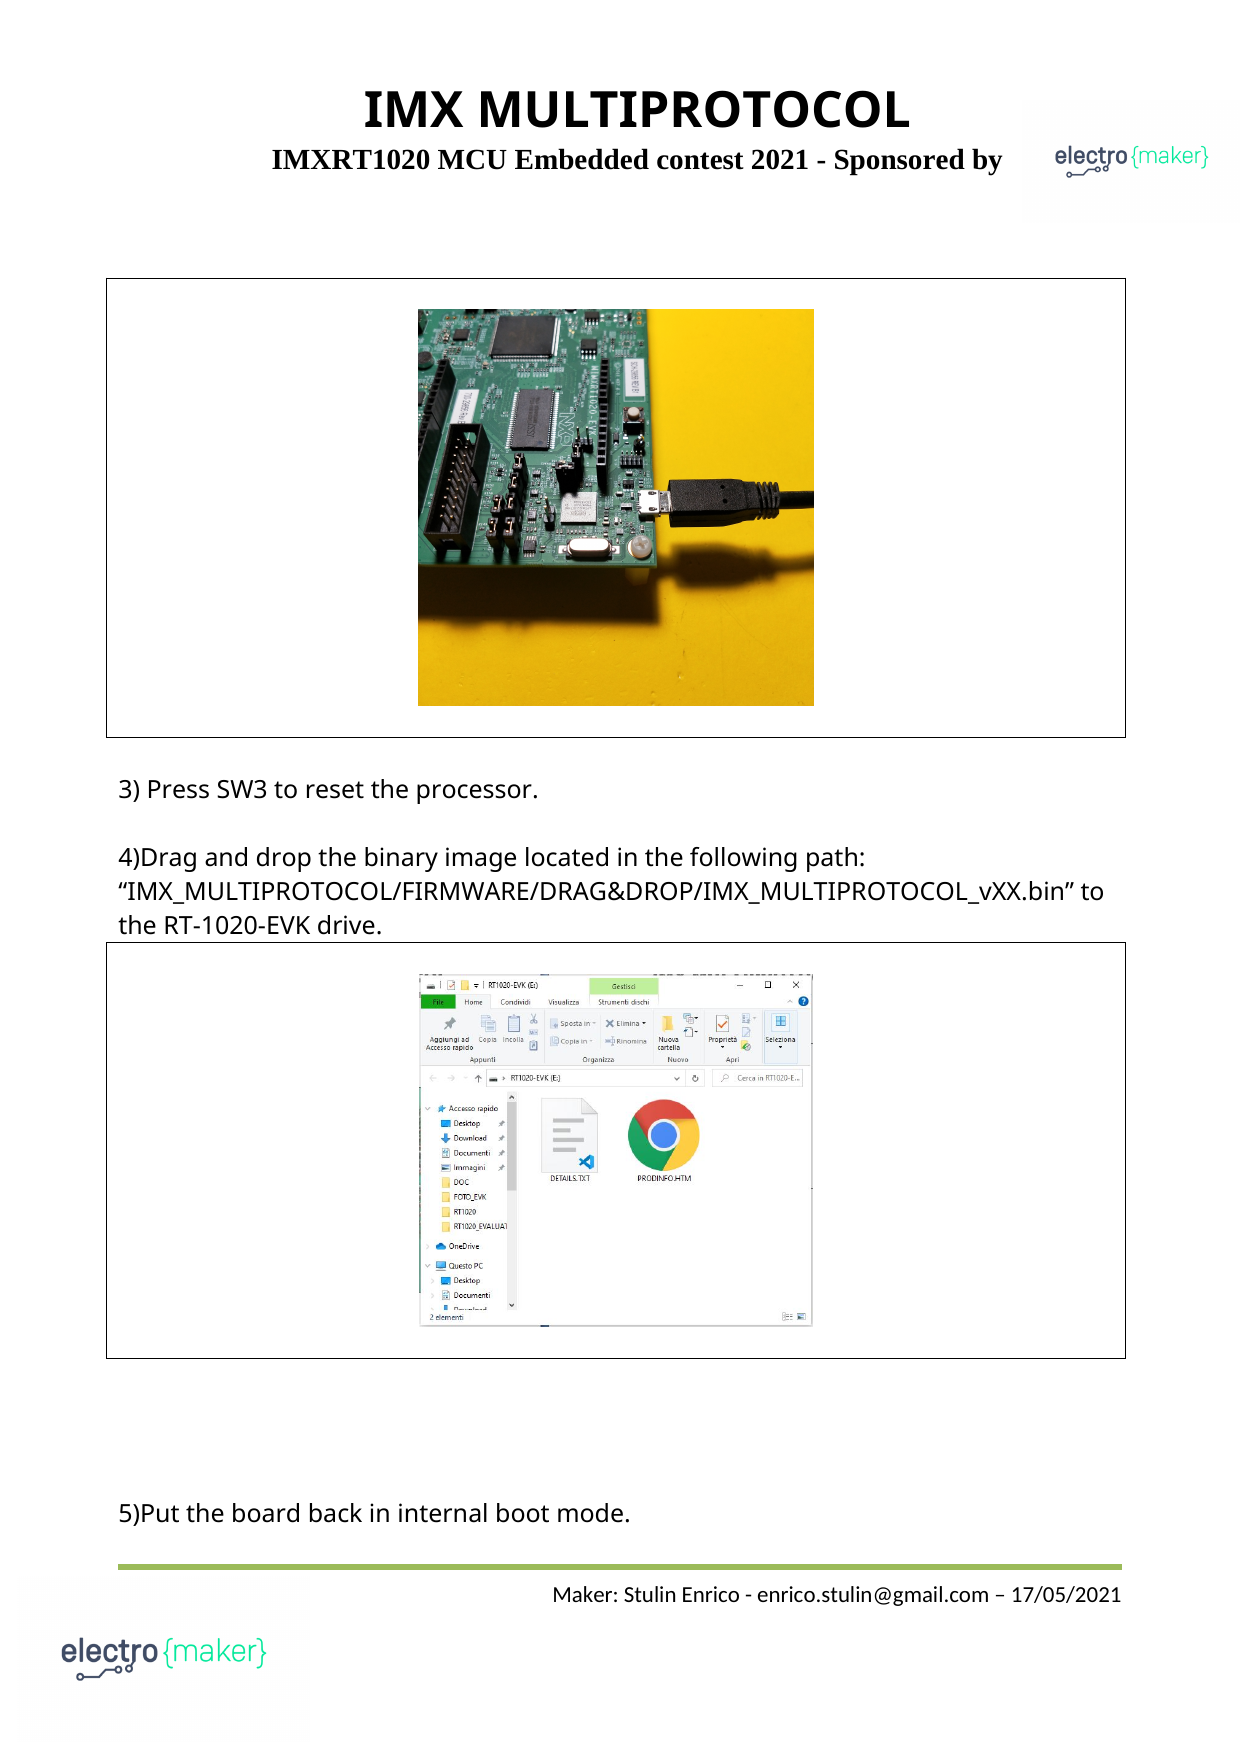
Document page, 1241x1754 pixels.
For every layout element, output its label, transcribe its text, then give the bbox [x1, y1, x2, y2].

table_header [107, 943, 1125, 1358]
picture [1022, 100, 1240, 223]
picture [419, 974, 813, 1327]
picture [17, 1576, 310, 1742]
text 3) Press SW3 to reset the processor. [118, 772, 1122, 806]
text 4)Drag and drop the binary image located in the following path: “IMX_MULTIPROTOCOL/FIRMWARE/DRAG&DROP/IMX_MULTIPROTOCOL_vXX.bin” to the RT-1020-EVK drive. [118, 840, 1122, 942]
table_header [107, 279, 1125, 737]
picture [418, 309, 814, 706]
text 5)Put the board back in internal boot mode. [118, 1496, 1122, 1529]
